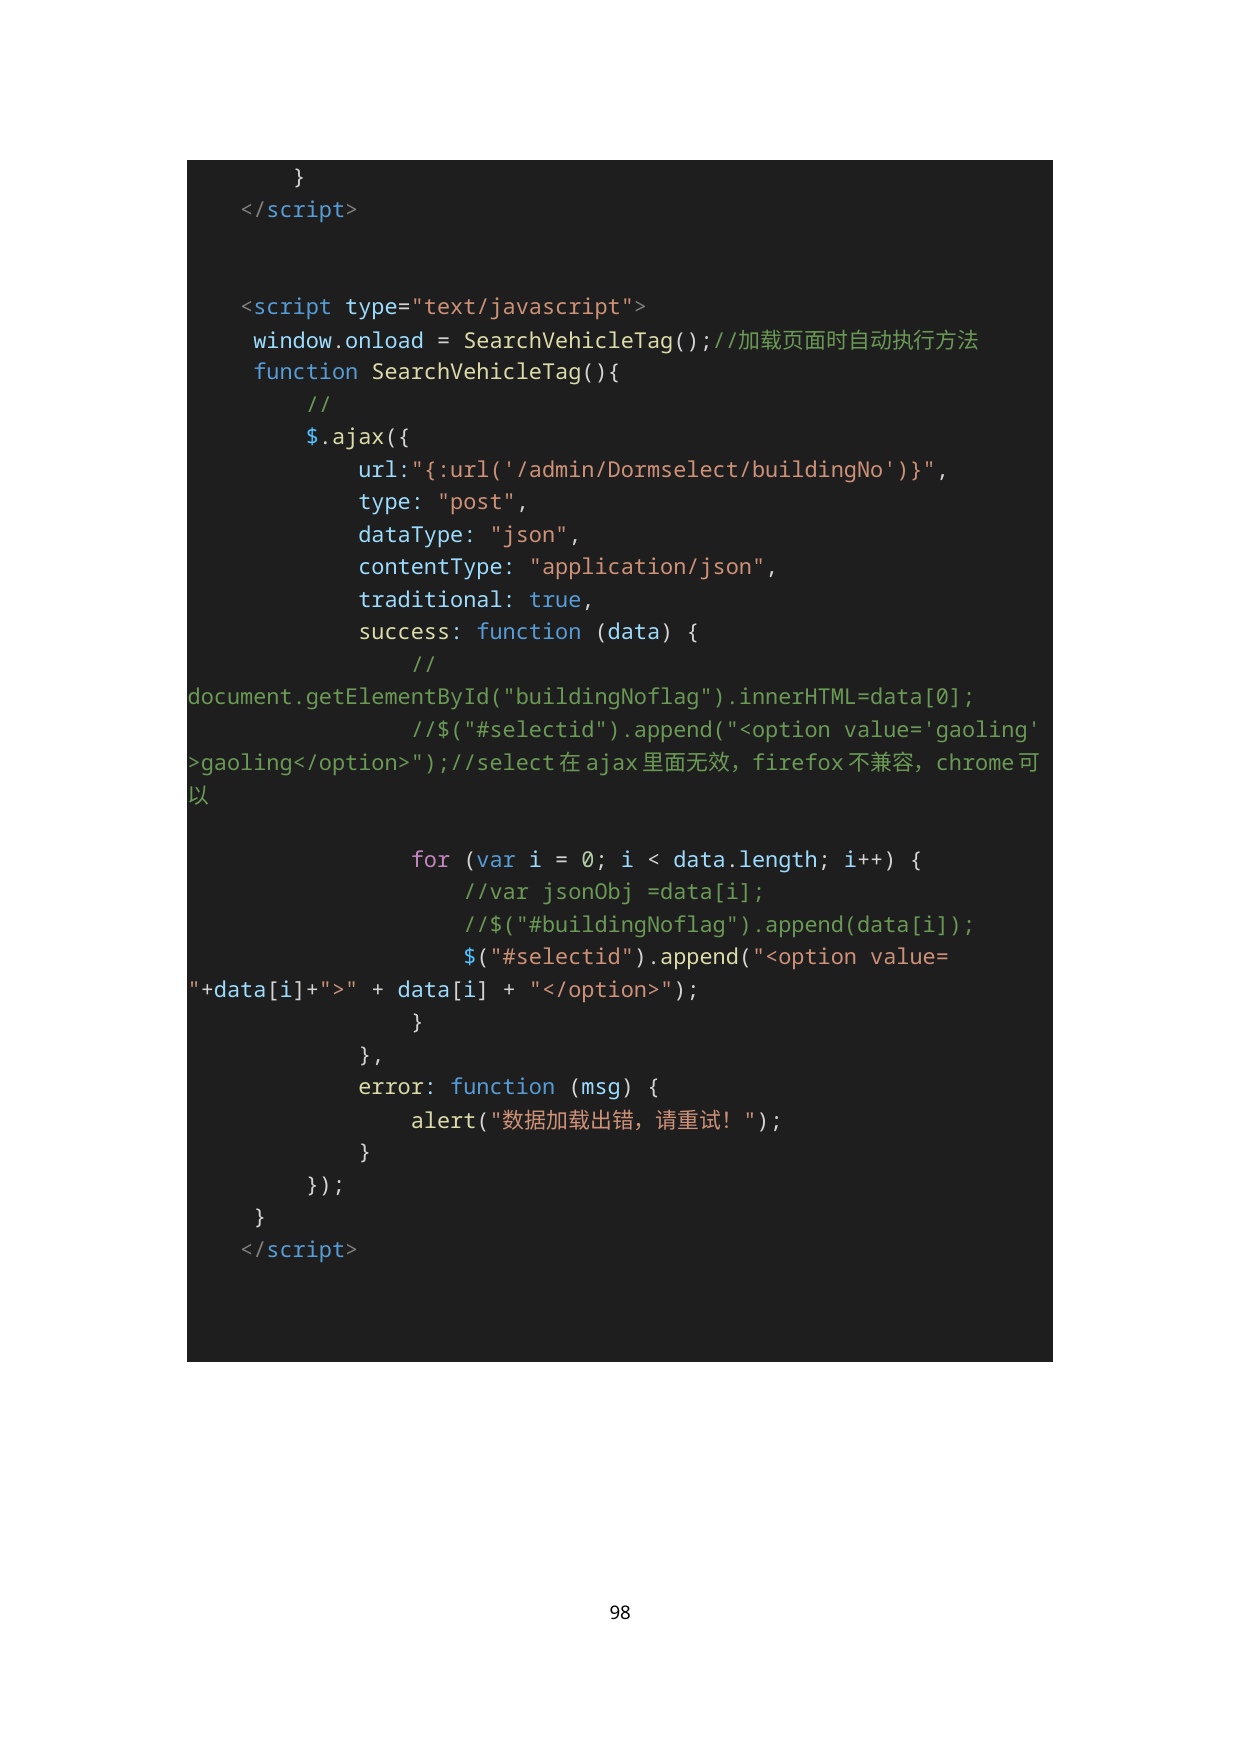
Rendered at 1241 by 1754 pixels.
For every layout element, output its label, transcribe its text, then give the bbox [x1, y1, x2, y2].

text </script> [187, 1232, 1053, 1265]
text <script type="text/javascript"> [187, 290, 1053, 322]
text alert("数据加载出错，请重试！"); [187, 1102, 1053, 1135]
text //var jsonObj =data[i]; [187, 875, 1053, 907]
text }); [187, 1167, 1053, 1200]
text dataType: "json", [187, 517, 1053, 550]
text } [187, 160, 1053, 192]
text $("#selectid").append("<option value="+data[i]+">" + data[i] + "</option>"); [187, 940, 1053, 1005]
text }, [187, 1037, 1053, 1070]
text //$("#selectid").append("<option value='gaoling'>gaoling</option>");//select在ajax里面无效，firefox不兼容，chrome可以 [187, 712, 1053, 810]
text </script> [187, 192, 1053, 225]
text // [187, 387, 1053, 420]
text //document.getElementById("buildingNoflag").innerHTML=data[0]; [187, 647, 1053, 712]
text } [187, 1135, 1053, 1167]
text contentType: "application/json", [187, 550, 1053, 582]
text error: function (msg) { [187, 1070, 1053, 1102]
text traditional: true, [187, 582, 1053, 615]
text //$("#buildingNoflag").append(data[i]); [187, 907, 1053, 940]
text for (var i = 0; i < data.length; i++) { [187, 842, 1053, 875]
text url:"{:url('/admin/Dormselect/buildingNo')}", [187, 452, 1053, 485]
text success: function (data) { [187, 615, 1053, 647]
text $.ajax({ [187, 420, 1053, 452]
text } [187, 1200, 1053, 1232]
text type: "post", [187, 485, 1053, 517]
text window.onload = SearchVehicleTag();//加载页面时自动执行方法 [187, 322, 1053, 355]
text } [187, 1005, 1053, 1037]
text function SearchVehicleTag(){ [187, 355, 1053, 387]
